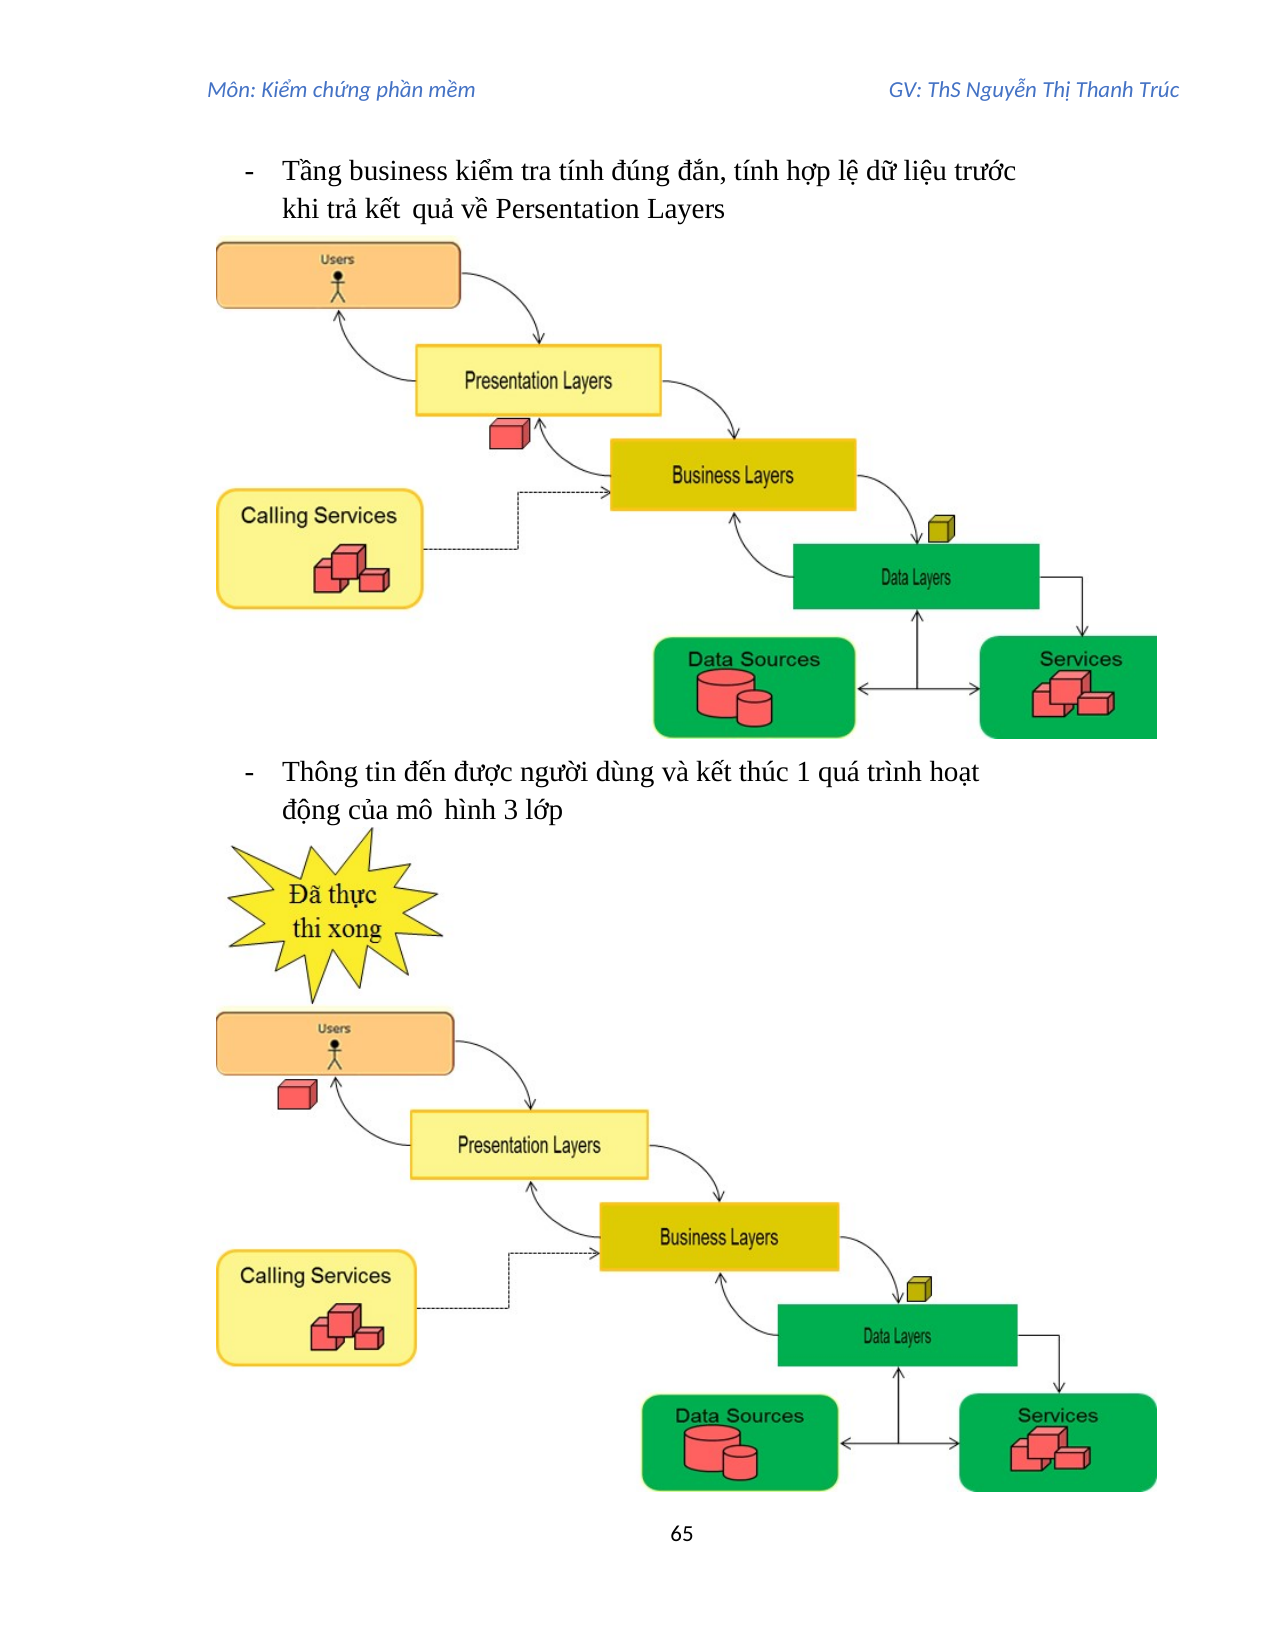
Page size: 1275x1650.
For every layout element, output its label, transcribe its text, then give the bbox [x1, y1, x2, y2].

list Thông tin đến được người dùng và kết thúc 1 quá trình hoạt động của mô hình 3 lớp [244, 739, 1024, 826]
picture [216, 235, 1157, 739]
list Tầng business kiểm tra tính đúng đắn, tính hợp lệ dữ liệu trước khi trả kết quả về Persentation Layers [244, 153, 1024, 225]
picture [216, 827, 1157, 1492]
